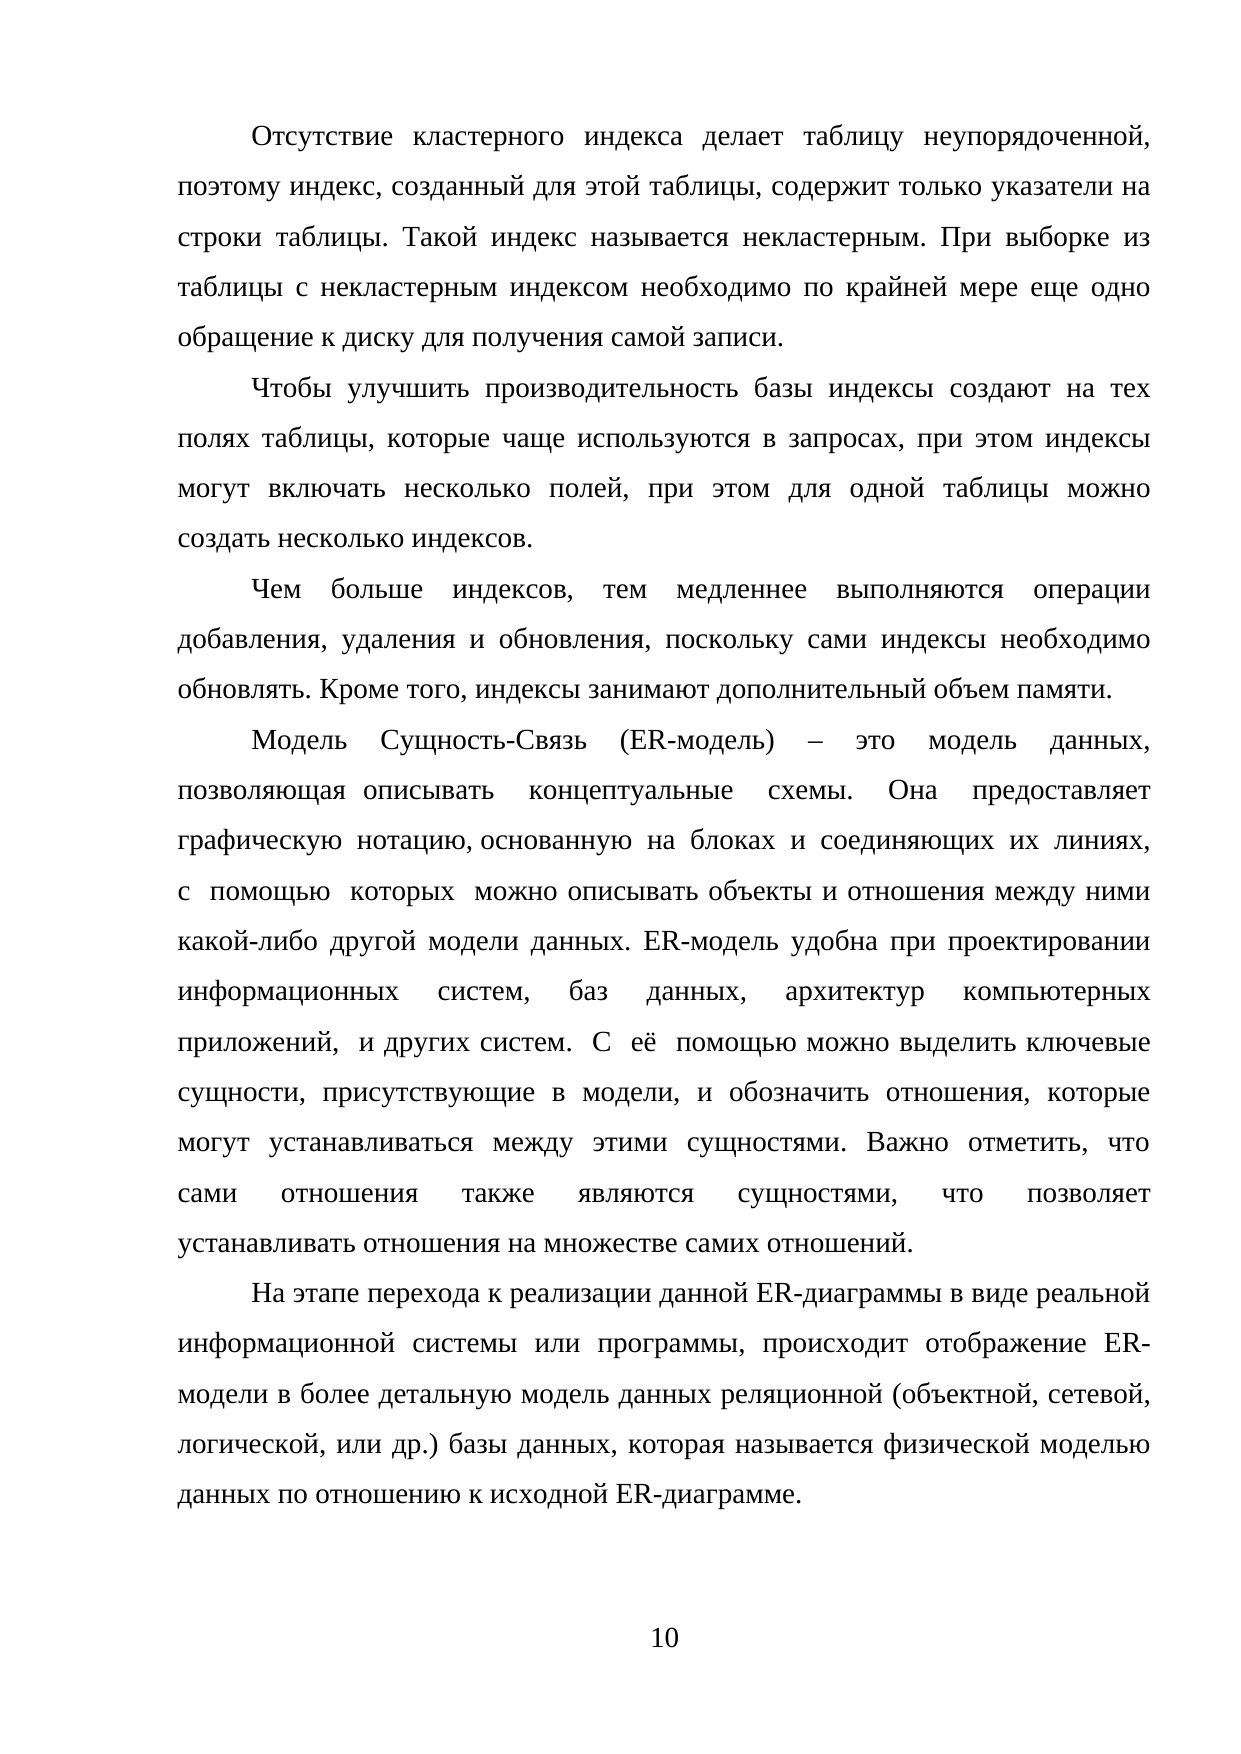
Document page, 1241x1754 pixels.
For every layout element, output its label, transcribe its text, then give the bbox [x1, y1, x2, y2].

text Чтобы улучшить производительность базы индексы создают на тех полях таблицы, которые чаще используются в запросах, при этом индексы могут включать несколько полей, при этом для одной таблицы можно создать несколько индексов. [177, 370, 1152, 554]
text Отсутствие кластерного индекса делает таблицу неупорядоченной, поэтому индекс, созданный для этой таблицы, содержит только указатели на строки таблицы. Такой индекс называется некластерным. При выборке из таблицы с некластерным индексом необходимо по крайней мере еще одно обращение к диску для получения самой записи. [177, 118, 1152, 353]
text На этапе перехода к реализации данной ER-диаграммы в виде реальной информационной системы или программы, происходит отображение ER-модели в более детальную модель данных реляционной (объектной, сетевой, логической, или др.) базы данных, которая называется физической моделью данных по отношению к исходной ER-диаграмме. [177, 1275, 1152, 1510]
text Модель Сущность-Связь (ER-модель) – это модель данных, позволяющая описывать концептуальные схемы. Она предоставляет графическую нотацию, основанную на блоках и соединяющих их линиях, с помощью которых можно описывать объекты и отношения между ними какой-либо другой модели данных. ER-модель удобна при проектировании информационных систем, баз данных, архитектур компьютерных приложений, и других систем. С её помощью можно выделить ключевые сущности, присутствующие в модели, и обозначить отношения, которые могут устанавливаться между этими сущностями. Важно отметить, что сами отношения также являются сущностями, что позволяет устанавливать отношения на множестве самих отношений. [177, 722, 1152, 1258]
text Чем больше индексов, тем медленнее выполняются операции добавления, удаления и обновления, поскольку сами индексы необходимо обновлять. Кроме того, индексы занимают дополнительный объем памяти. [177, 571, 1152, 705]
